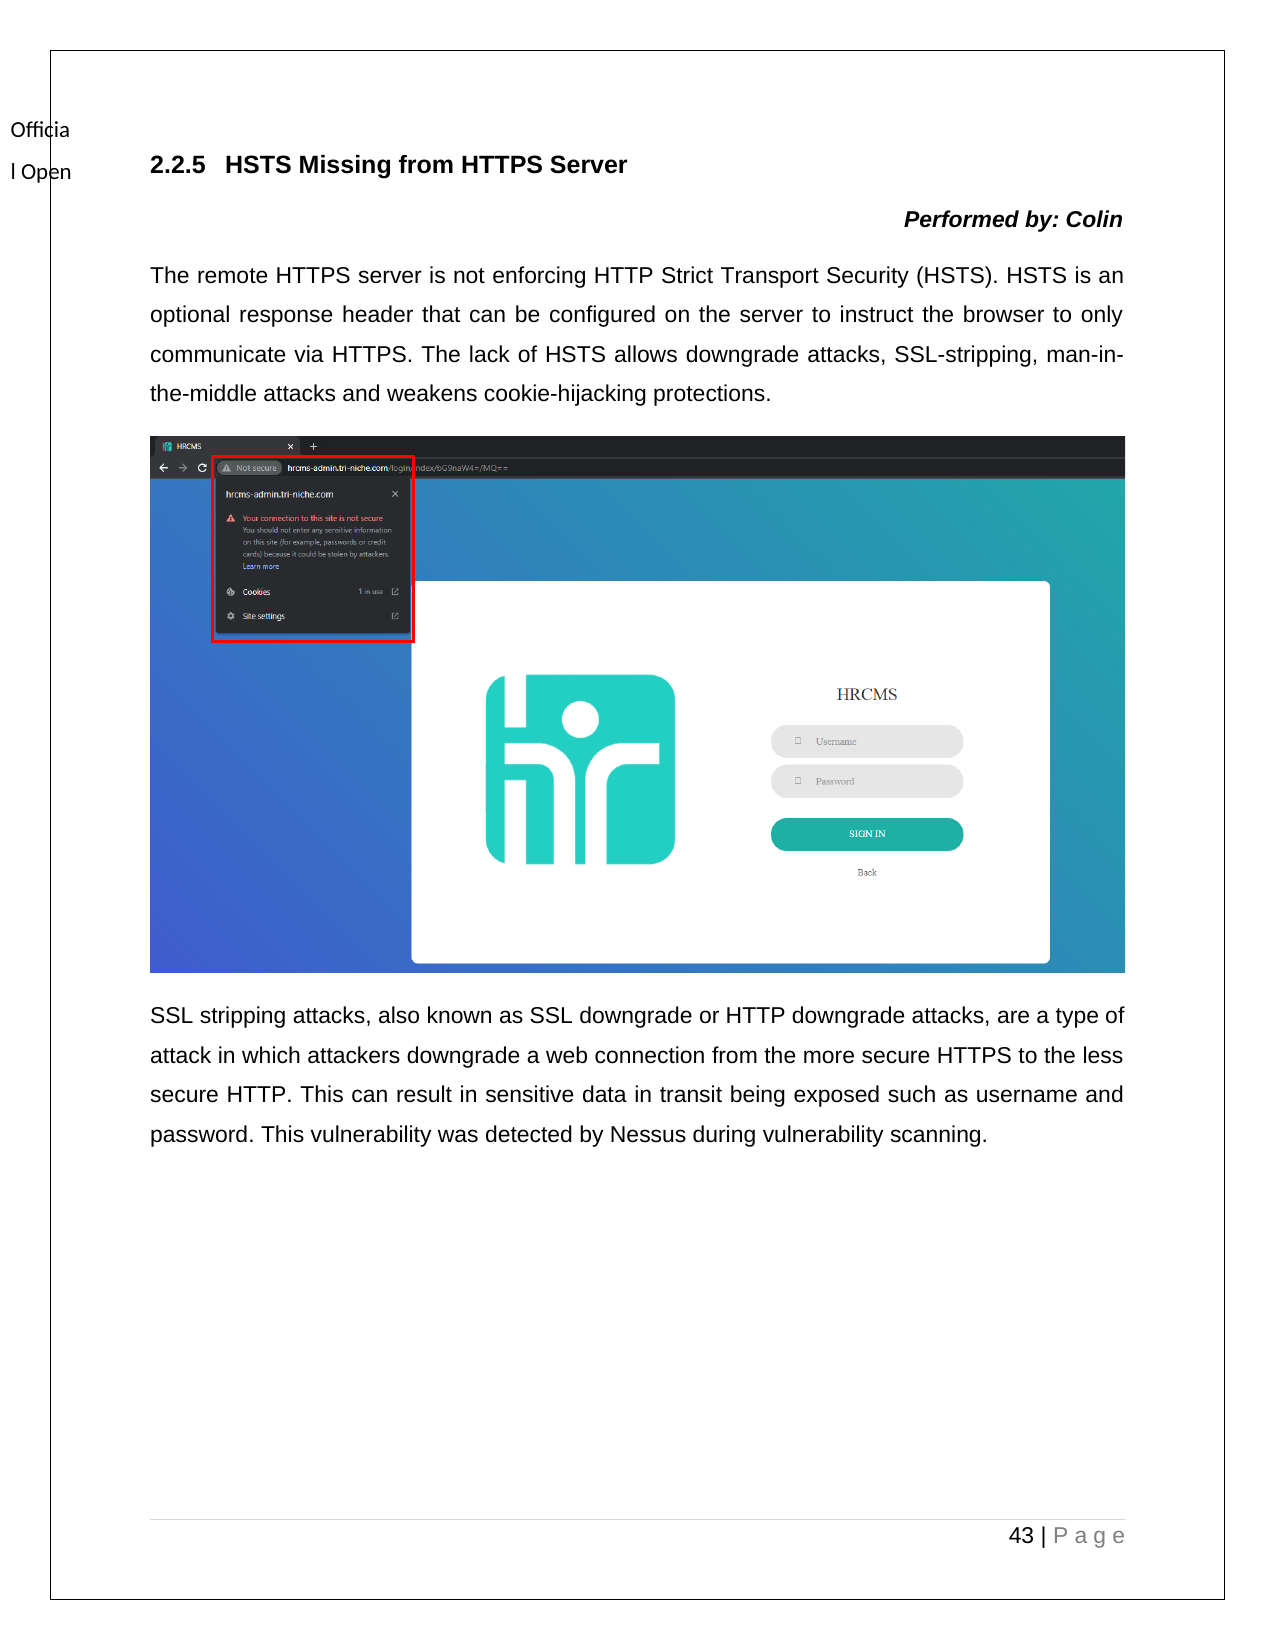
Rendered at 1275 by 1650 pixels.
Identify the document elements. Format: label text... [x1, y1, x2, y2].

picture [150, 436, 1125, 973]
text Performed by: Colin [150, 206, 1125, 232]
text The remote HTTPS server is not enforcing HTTP Strict Transport Security (HSTS). HSTS is an optional response header that can be configured on the server to instruct the browser to only communicate via HTTPS. The lack of HSTS allows downgrade attacks, SSL-stripping, man-in-the-middle attacks and weakens cookie-hijacking protections. [150, 262, 1125, 407]
text SSL stripping attacks, also known as SSL downgrade or HTTP downgrade attacks, are a type of attack in which attackers downgrade a web connection from the more secure HTTPS to the less secure HTTP. This can result in sensitive data in transit being exposed such as username and password. This vulnerability was detected by Nessus during vulnerability scanning. [150, 1002, 1125, 1147]
subtitle HSTS Missing from HTTPS Server [150, 150, 1125, 179]
